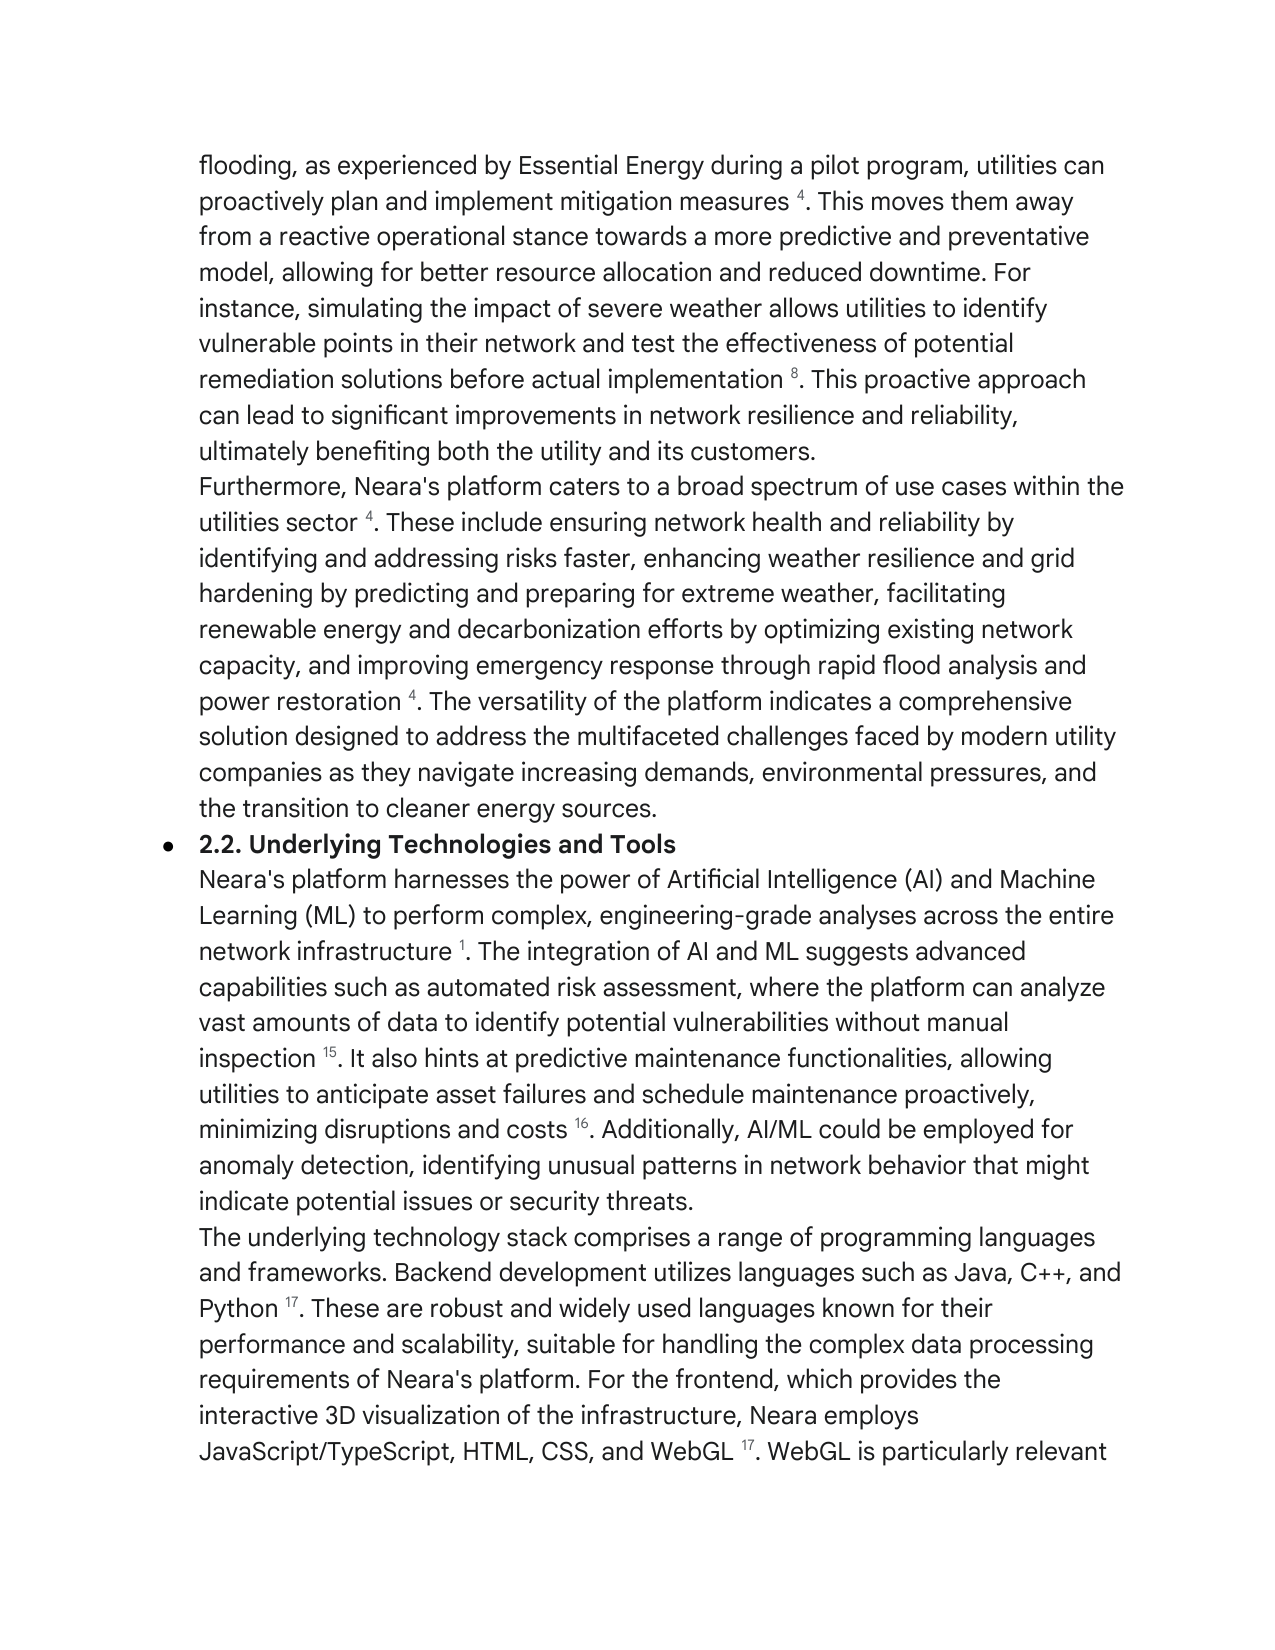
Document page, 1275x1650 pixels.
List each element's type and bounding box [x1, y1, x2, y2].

list [161, 150, 1125, 824]
list [161, 829, 1125, 1468]
